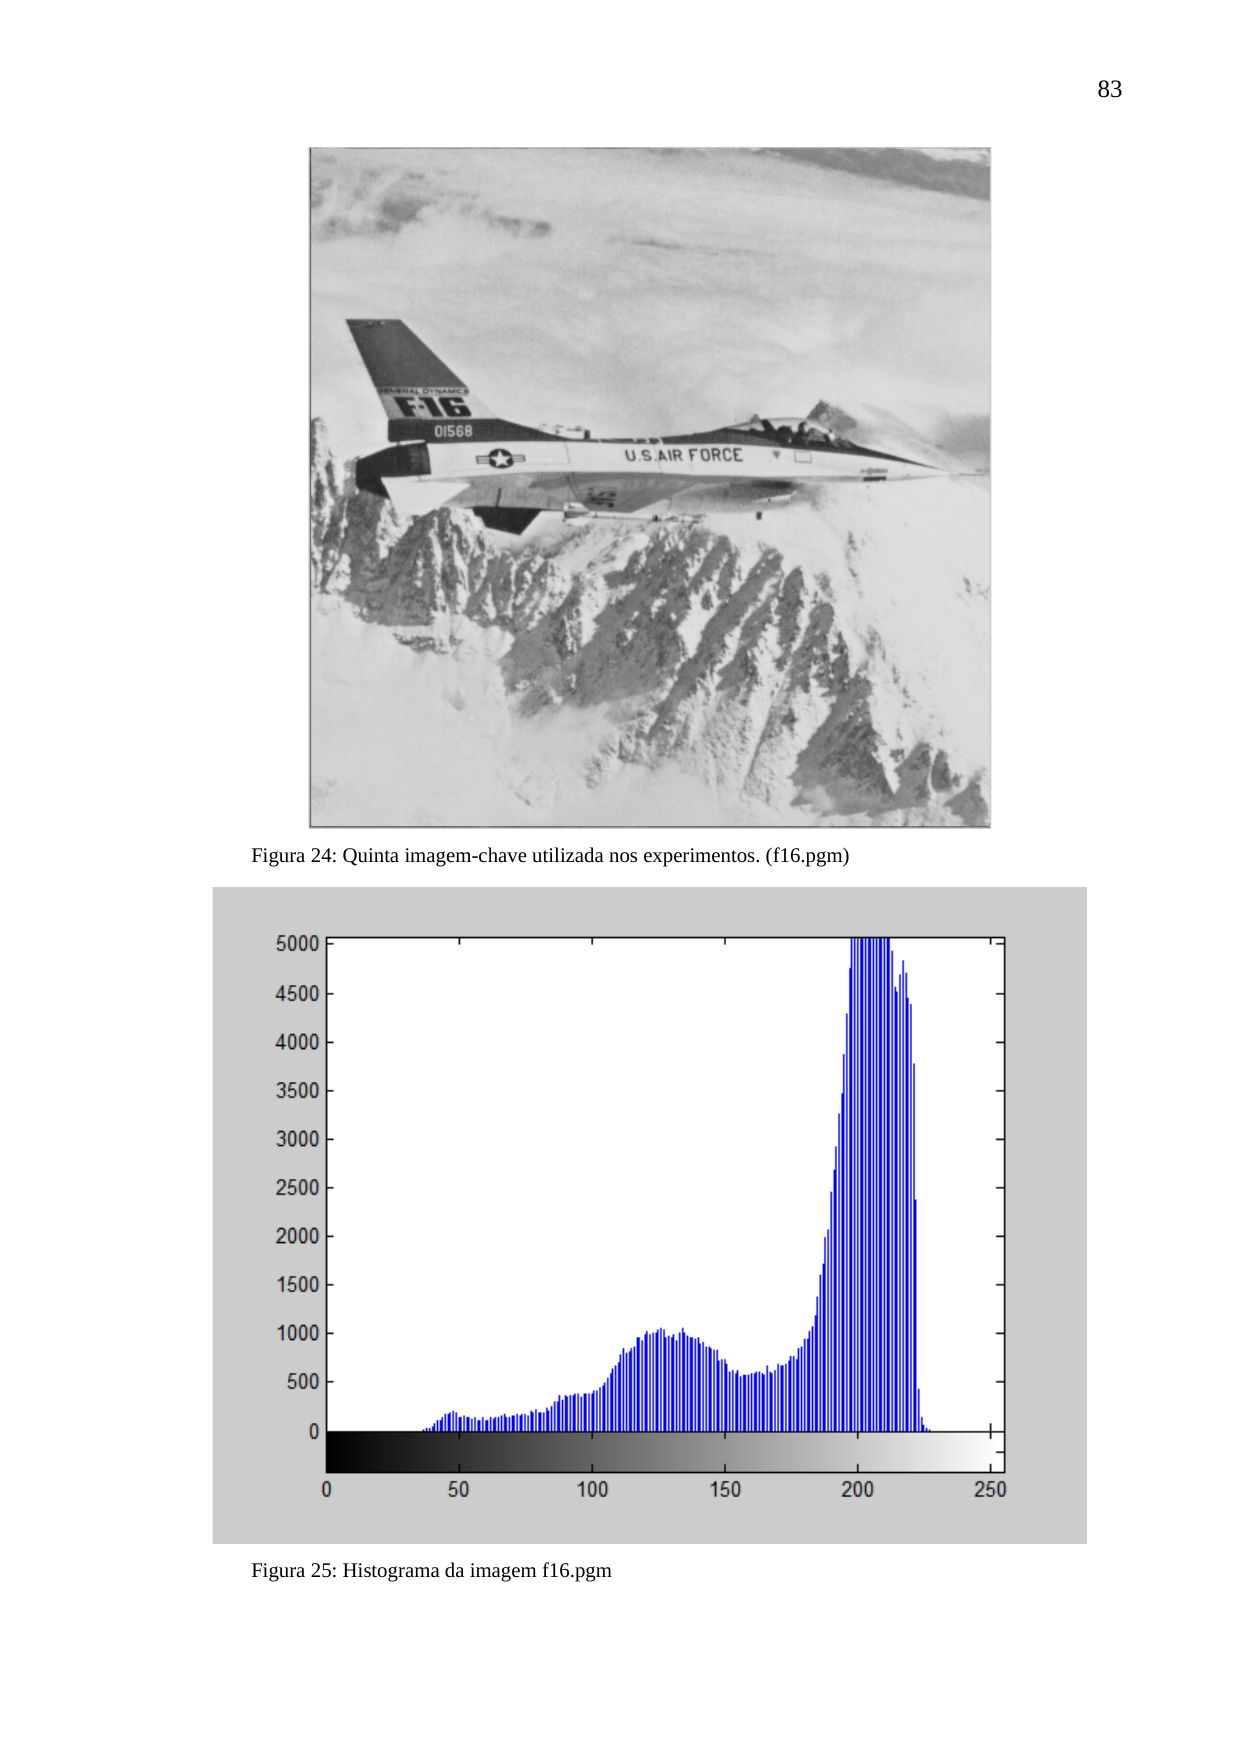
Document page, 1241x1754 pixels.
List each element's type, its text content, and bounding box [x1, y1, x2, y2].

picture [212, 887, 1087, 1544]
picture [308, 147, 992, 829]
